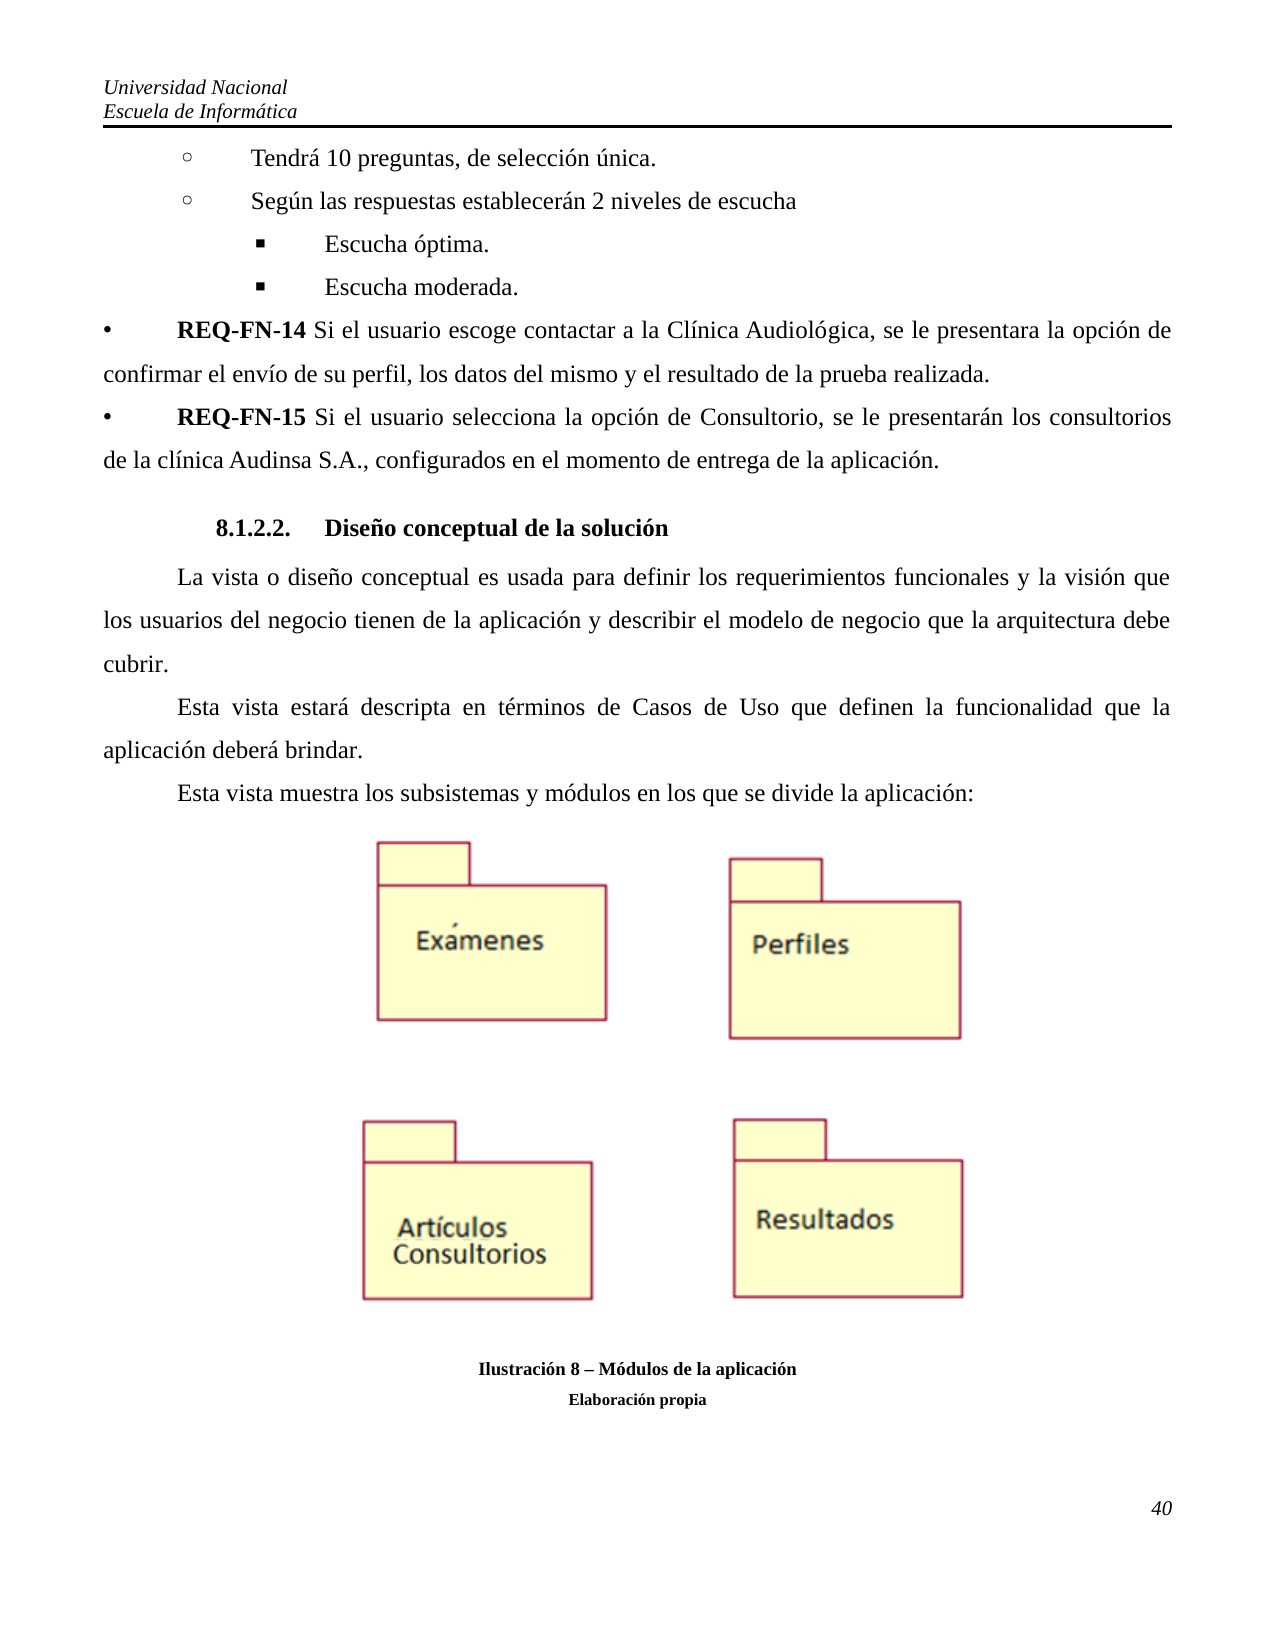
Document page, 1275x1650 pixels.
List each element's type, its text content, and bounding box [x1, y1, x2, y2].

text Ilustración 8 – Módulos de la aplicación [103, 1357, 1172, 1379]
text Elaboración propia [103, 1390, 1172, 1409]
list Escucha óptima. [177, 229, 1172, 258]
list Según las respuestas establecerán 2 niveles de escucha [103, 186, 1172, 215]
text La vista o diseño conceptual es usada para definir los requerimientos funcionales y la visión que los usuarios del negocio tienen de la aplicación y describir el modelo de negocio que la arquitectura debe cubrir. [103, 562, 1172, 677]
list Escucha moderada. [177, 272, 1172, 301]
list REQ-FN-14 Si el usuario escoge contactar a la Clínica Audiológica, se le presentara la opción de confirmar el envío de su perfil, los datos del mismo y el resultado de la prueba realizada. [103, 316, 1172, 387]
text Esta vista muestra los subsistemas y módulos en los que se divide la aplicación: [103, 778, 1172, 807]
text Esta vista estará descripta en términos de Casos de Uso que definen la funcionalidad que la aplicación deberá brindar. [103, 692, 1172, 764]
list Tendrá 10 preguntas, de selección única. [103, 143, 1172, 172]
list REQ-FN-15 Si el usuario selecciona la opción de Consultorio, se le presentarán los consultorios de la clínica Audinsa S.A., configurados en el momento de entrega de la aplicación. [103, 402, 1172, 474]
list Diseño conceptual de la solución [216, 513, 1172, 542]
picture [286, 821, 1062, 1344]
